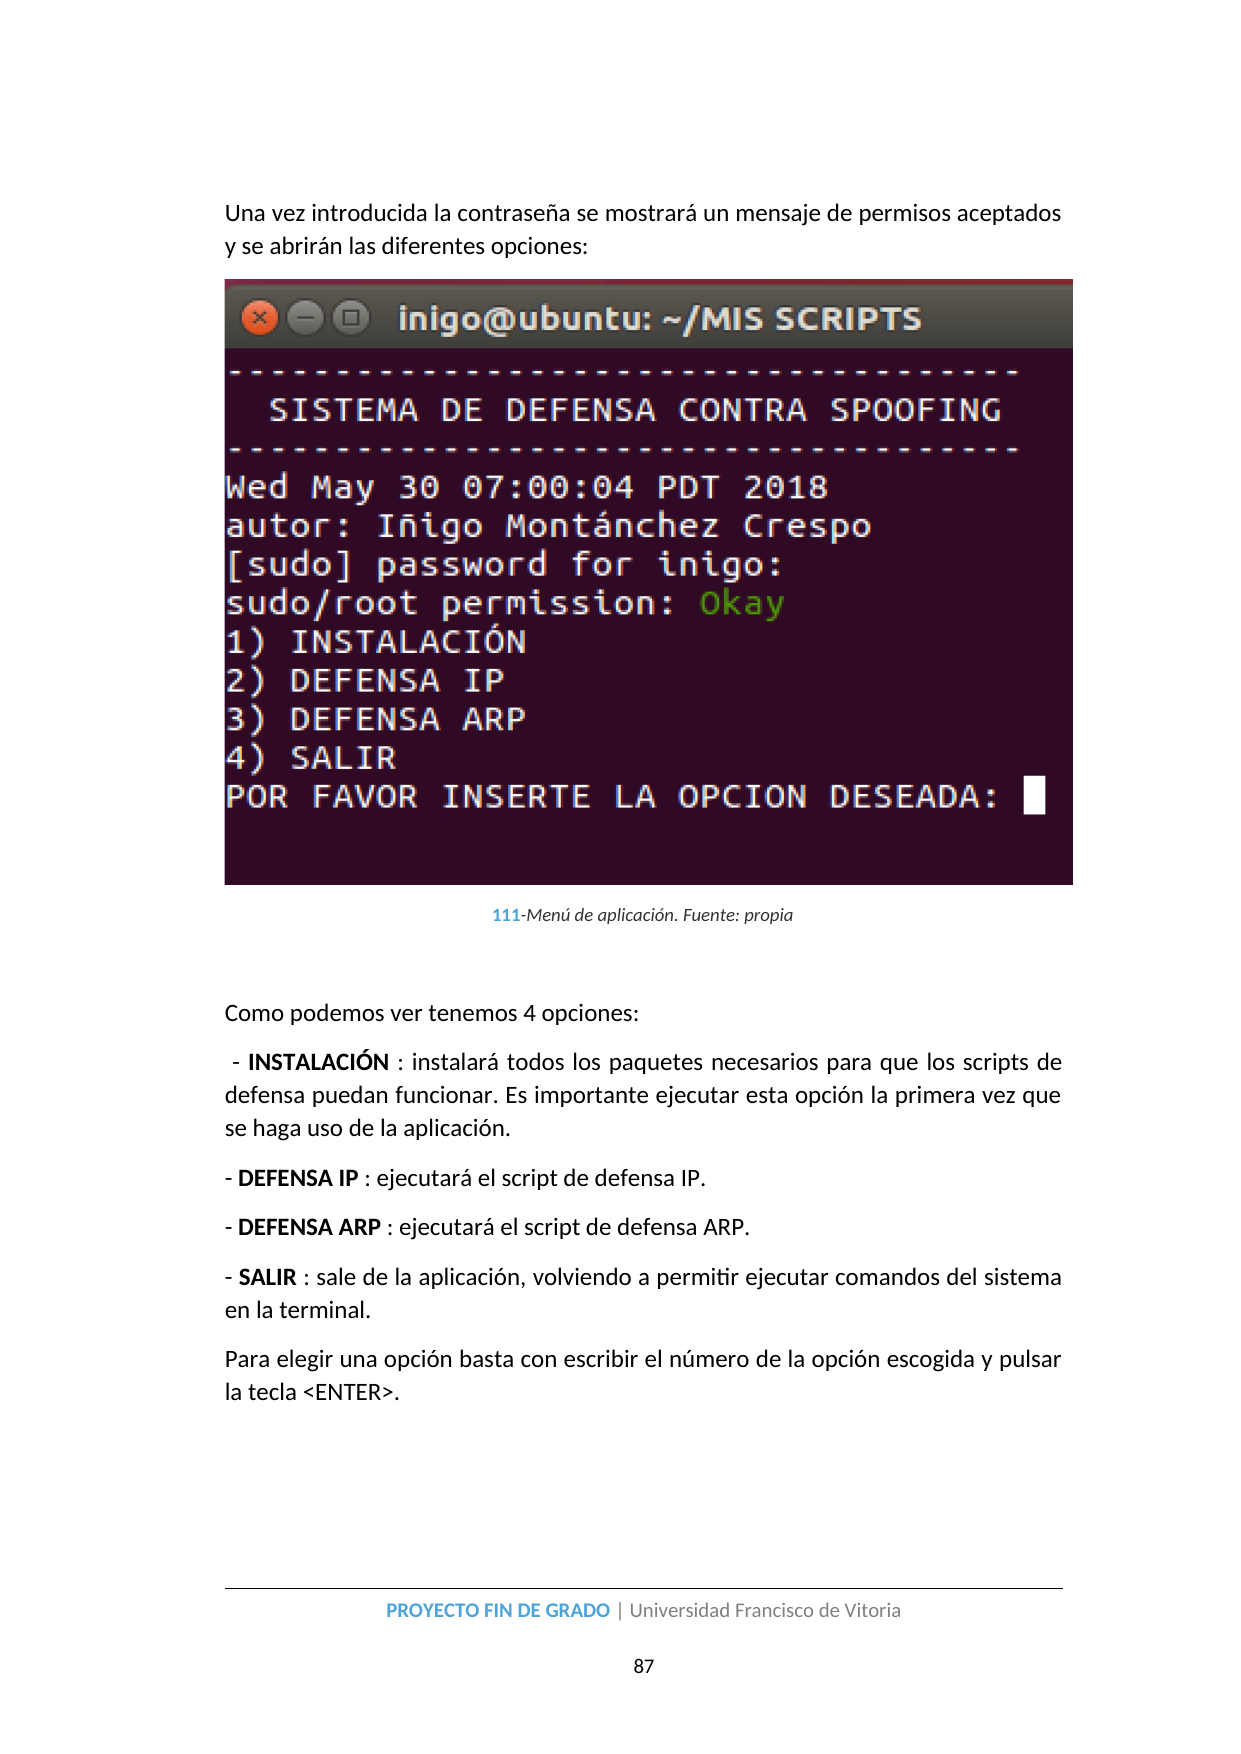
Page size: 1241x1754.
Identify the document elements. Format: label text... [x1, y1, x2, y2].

text - DEFENSA IP : ejecutará el script de defensa IP. [224, 1162, 1063, 1192]
text - INSTALACIÓN : instalará todos los paquetes necesarios para que los scripts de defensa puedan funcionar. Es importante ejecutar esta opción la primera vez que se haga uso de la aplicación. [224, 1046, 1063, 1143]
text Como podemos ver tenemos 4 opciones: [224, 997, 1063, 1027]
picture [224, 279, 1073, 885]
text Para elegir una opción basta con escribir el número de la opción escogida y pulsar la tecla <ENTER>. [224, 1343, 1063, 1407]
text - DEFENSA ARP : ejecutará el script de defensa ARP. [224, 1211, 1063, 1242]
text - SALIR : sale de la aplicación, volviendo a permitir ejecutar comandos del sistema en la terminal. [224, 1261, 1063, 1324]
text 111-Menú de aplicación. Fuente: propia [224, 903, 1063, 926]
text Una vez introducida la contraseña se mostrará un mensaje de permisos aceptados y se abrirán las diferentes opciones: [224, 197, 1063, 261]
